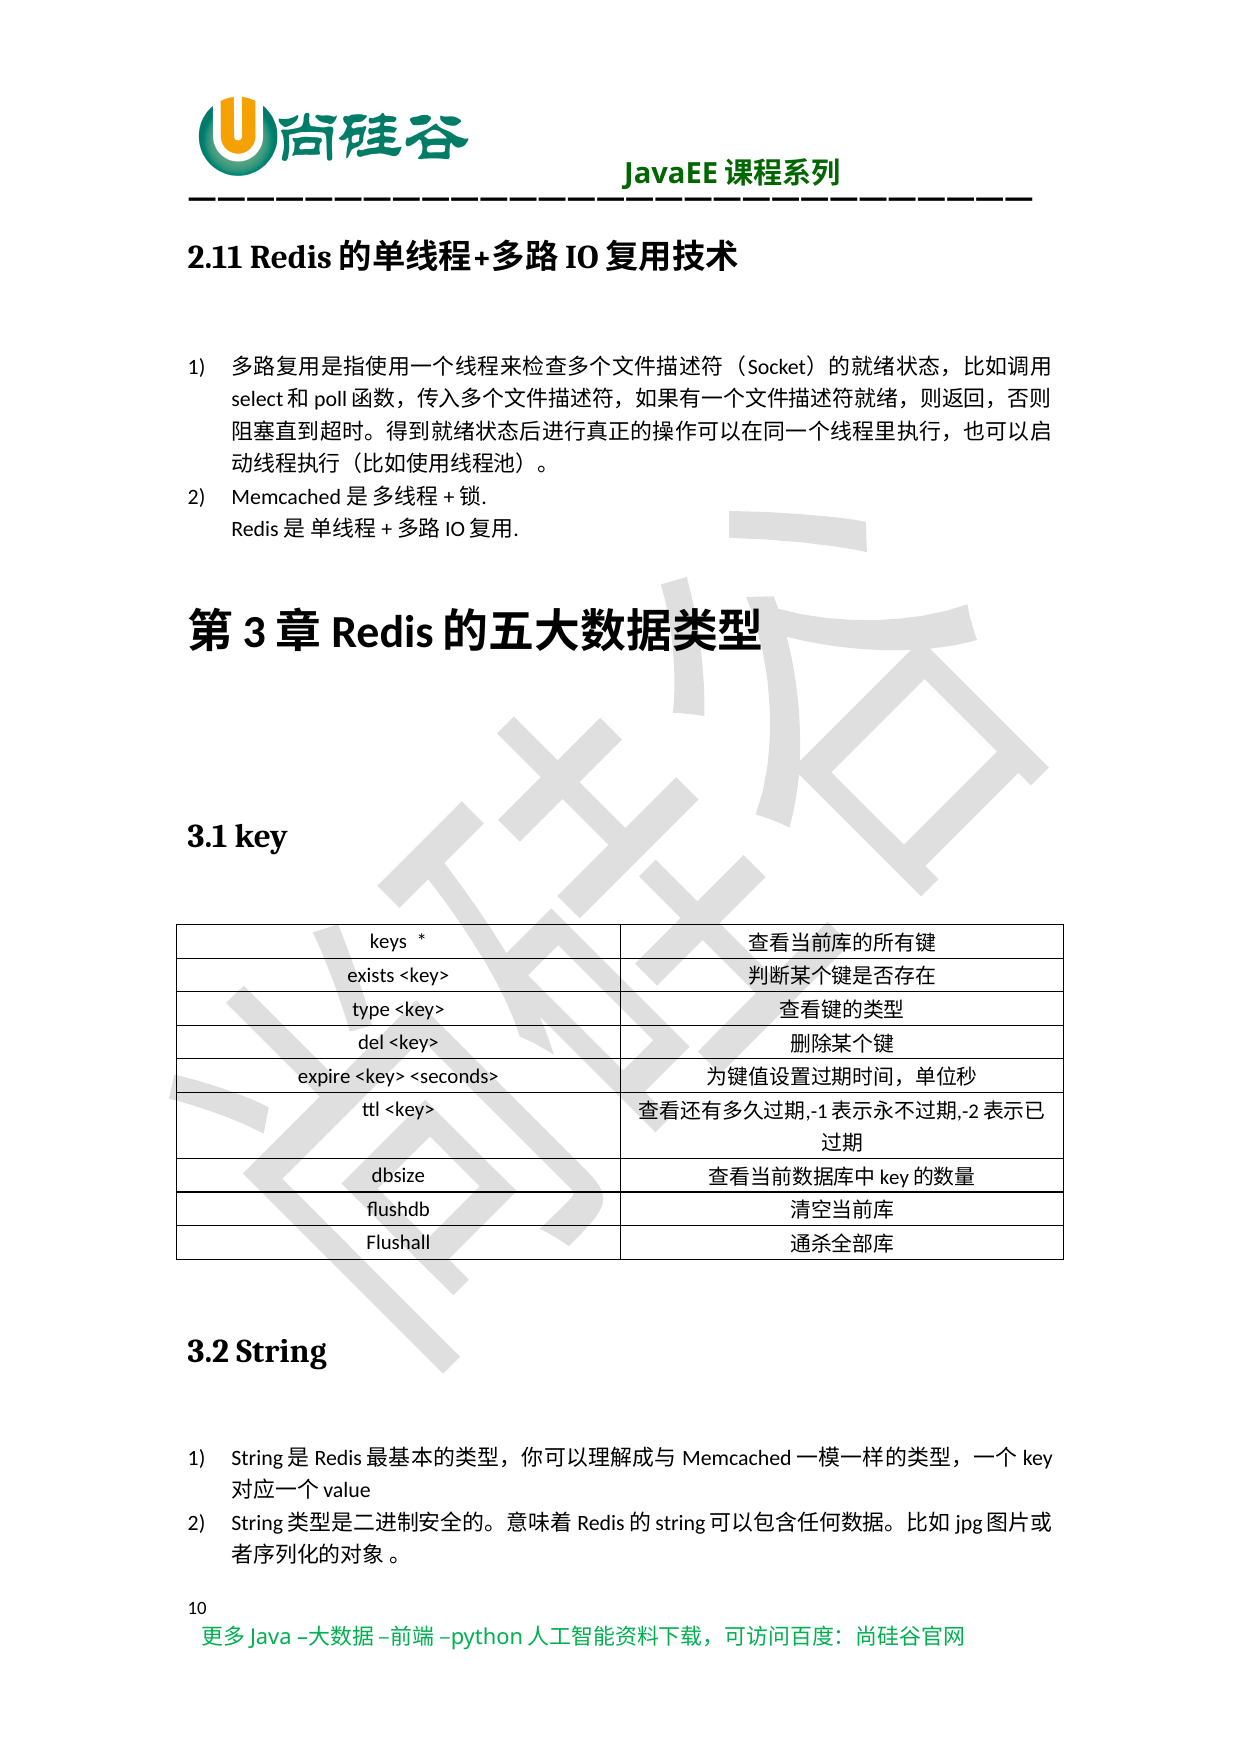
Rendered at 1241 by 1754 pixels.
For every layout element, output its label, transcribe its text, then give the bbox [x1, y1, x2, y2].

table_cell Flushall [177, 1226, 620, 1258]
table_cell 删除某个键 [621, 1026, 1063, 1058]
subtitle 3.2 String [187, 1319, 1053, 1384]
table_cell expire <key> <seconds> [177, 1059, 620, 1092]
table_cell 查看当前数据库中key的数量 [621, 1159, 1063, 1191]
table_cell 为键值设置过期时间，单位秒 [621, 1059, 1063, 1092]
table_cell exists <key> [177, 959, 620, 991]
list 多路复用是指使用一个线程来检查多个文件描述符（Socket）的就绪状态，比如调用select和poll函数，传入多个文件描述符，如果有一个文件描述符就绪，则返回，否则阻塞直到超时。得到就绪状态后进行真正的操作可以在同一个线程里执行，也可以启动线程执行（比如使用线程池）。 [187, 348, 1053, 478]
subtitle 第3章 Redis的五大数据类型 [187, 579, 1053, 676]
table_cell 判断某个键是否存在 [621, 959, 1063, 991]
picture [187, 88, 476, 184]
table_cell dbsize [177, 1159, 620, 1191]
table_cell 查看还有多久过期,-1表示永不过期,-2表示已过期 [621, 1093, 1063, 1158]
table_cell type <key> [177, 992, 620, 1025]
table_cell del <key> [177, 1026, 620, 1058]
table_cell 查看键的类型 [621, 992, 1063, 1025]
list String类型是二进制安全的。意味着Redis的string可以包含任何数据。比如jpg图片或者序列化的对象 。 [187, 1504, 1053, 1569]
subtitle 3.1 key [187, 804, 1053, 869]
subtitle 2.11 Redis的单线程+多路IO复用技术 [187, 221, 1053, 286]
list Memcached 是 多线程 + 锁. [187, 478, 1053, 511]
table_header 查看当前库的所有键 [621, 925, 1063, 958]
list Redis 是 单线程 + 多路IO复用. [231, 511, 1053, 543]
table_cell ttl <key> [177, 1093, 620, 1158]
table_cell 清空当前库 [621, 1193, 1063, 1225]
table_cell 通杀全部库 [621, 1226, 1063, 1258]
list String是Redis最基本的类型，你可以理解成与Memcached一模一样的类型，一个key对应一个value [187, 1439, 1053, 1504]
table_header keys * [177, 925, 620, 958]
table_cell flushdb [177, 1193, 620, 1225]
